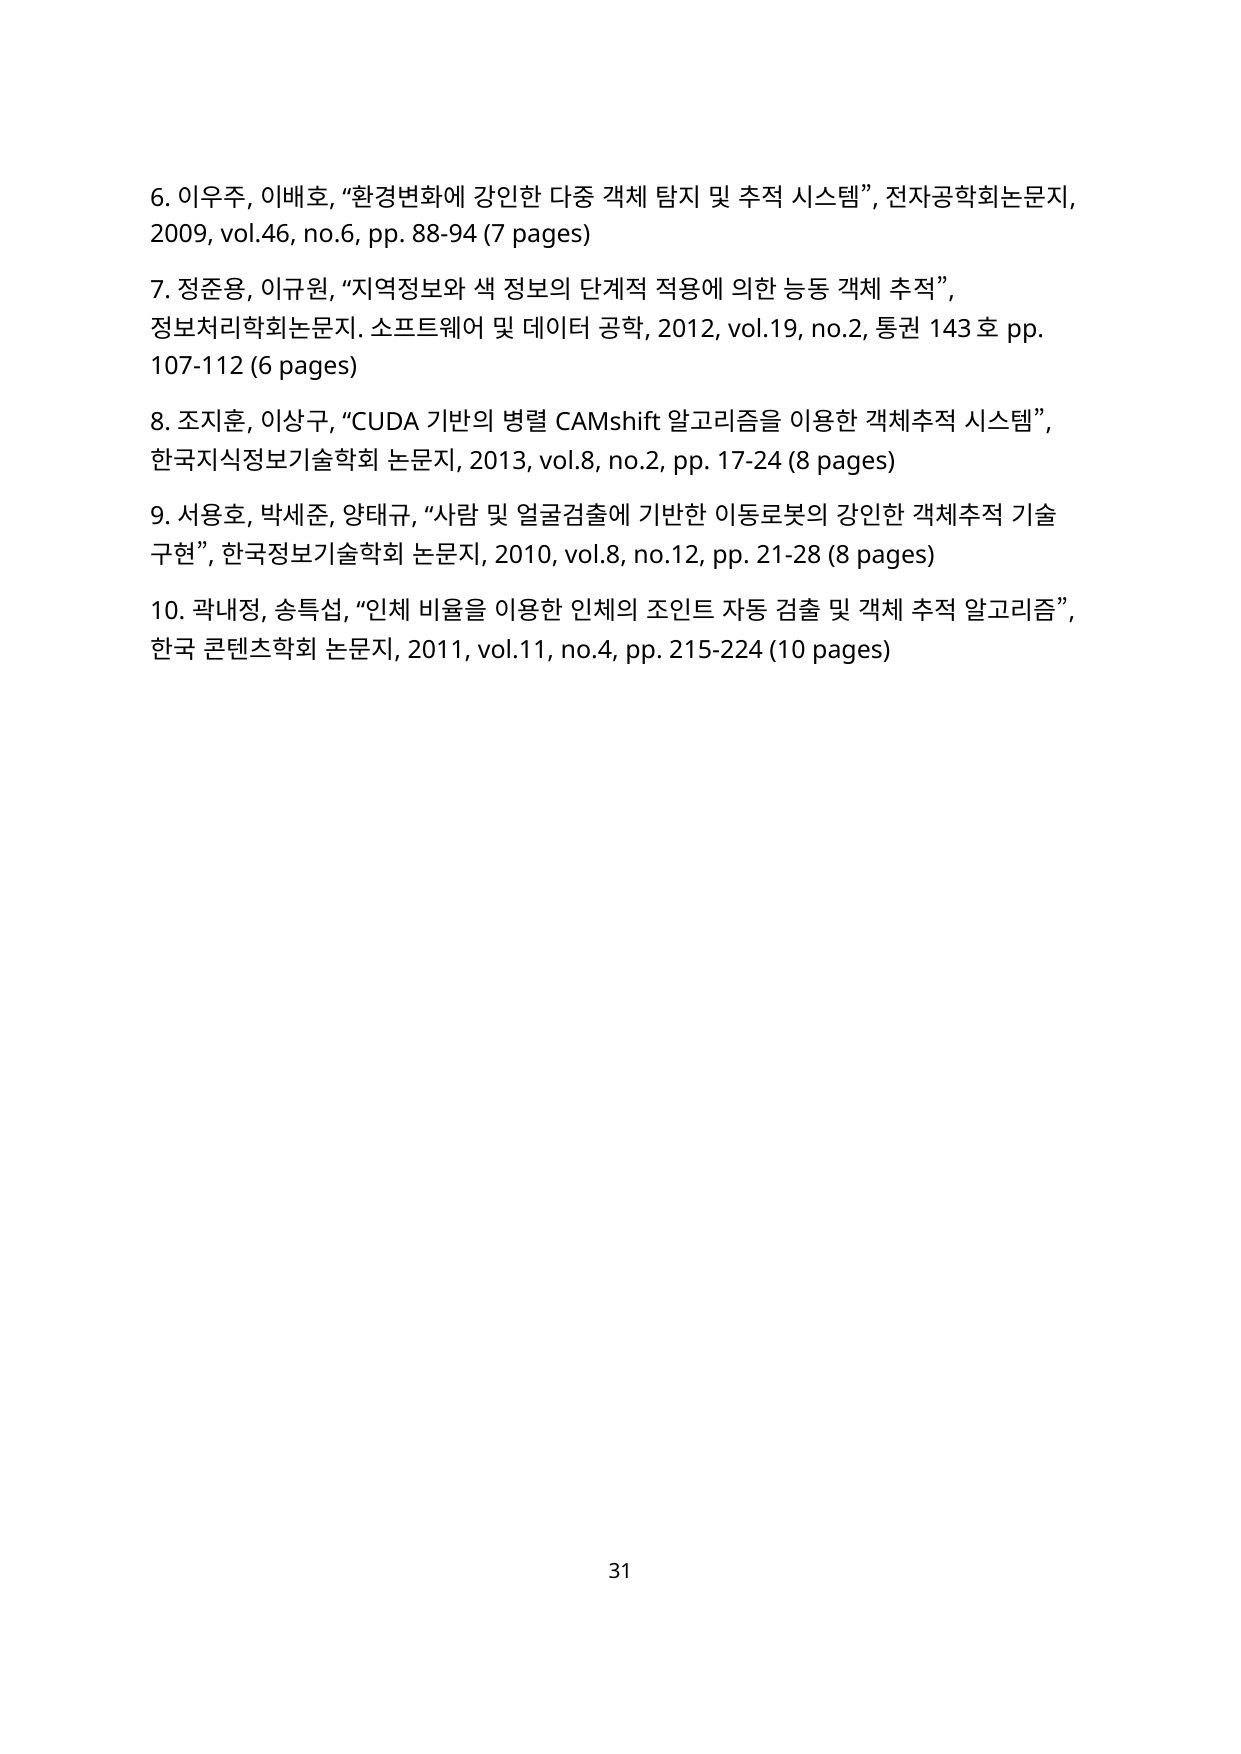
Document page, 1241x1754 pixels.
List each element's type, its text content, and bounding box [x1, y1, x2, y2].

text 8. 조지훈, 이상구, “CUDA 기반의 병렬 CAMshift 알고리즘을 이용한 객체추적 시스템”, 한국지식정보기술학회 논문지, 2013, vol.8, no.2, pp. 17-24 (8 pages) [150, 401, 1090, 476]
text 9. 서용호, 박세준, 양태규, “사람 및 얼굴검출에 기반한 이동로봇의 강인한 객체추적 기술 구현”, 한국정보기술학회 논문지, 2010, vol.8, no.12, pp. 21-28 (8 pages) [150, 496, 1090, 571]
text 6. 이우주, 이배호, “환경변화에 강인한 다중 객체 탐지 및 추적 시스템”, 전자공학회논문지, 2009, vol.46, no.6, pp. 88-94 (7 pages) [150, 177, 1090, 250]
text 10. 곽내정, 송특섭, “인체 비율을 이용한 인체의 조인트 자동 검출 및 객체 추적 알고리즘”, 한국 콘텐츠학회 논문지, 2011, vol.11, no.4, pp. 215-224 (10 pages) [150, 591, 1090, 666]
text 7. 정준용, 이규원, “지역정보와 색 정보의 단계적 적용에 의한 능동 객체 추적”, 정보처리학회논문지. 소프트웨어 및 데이터 공학, 2012, vol.19, no.2, 통권 143호 pp. 107-112 (6 pages) [150, 269, 1090, 382]
